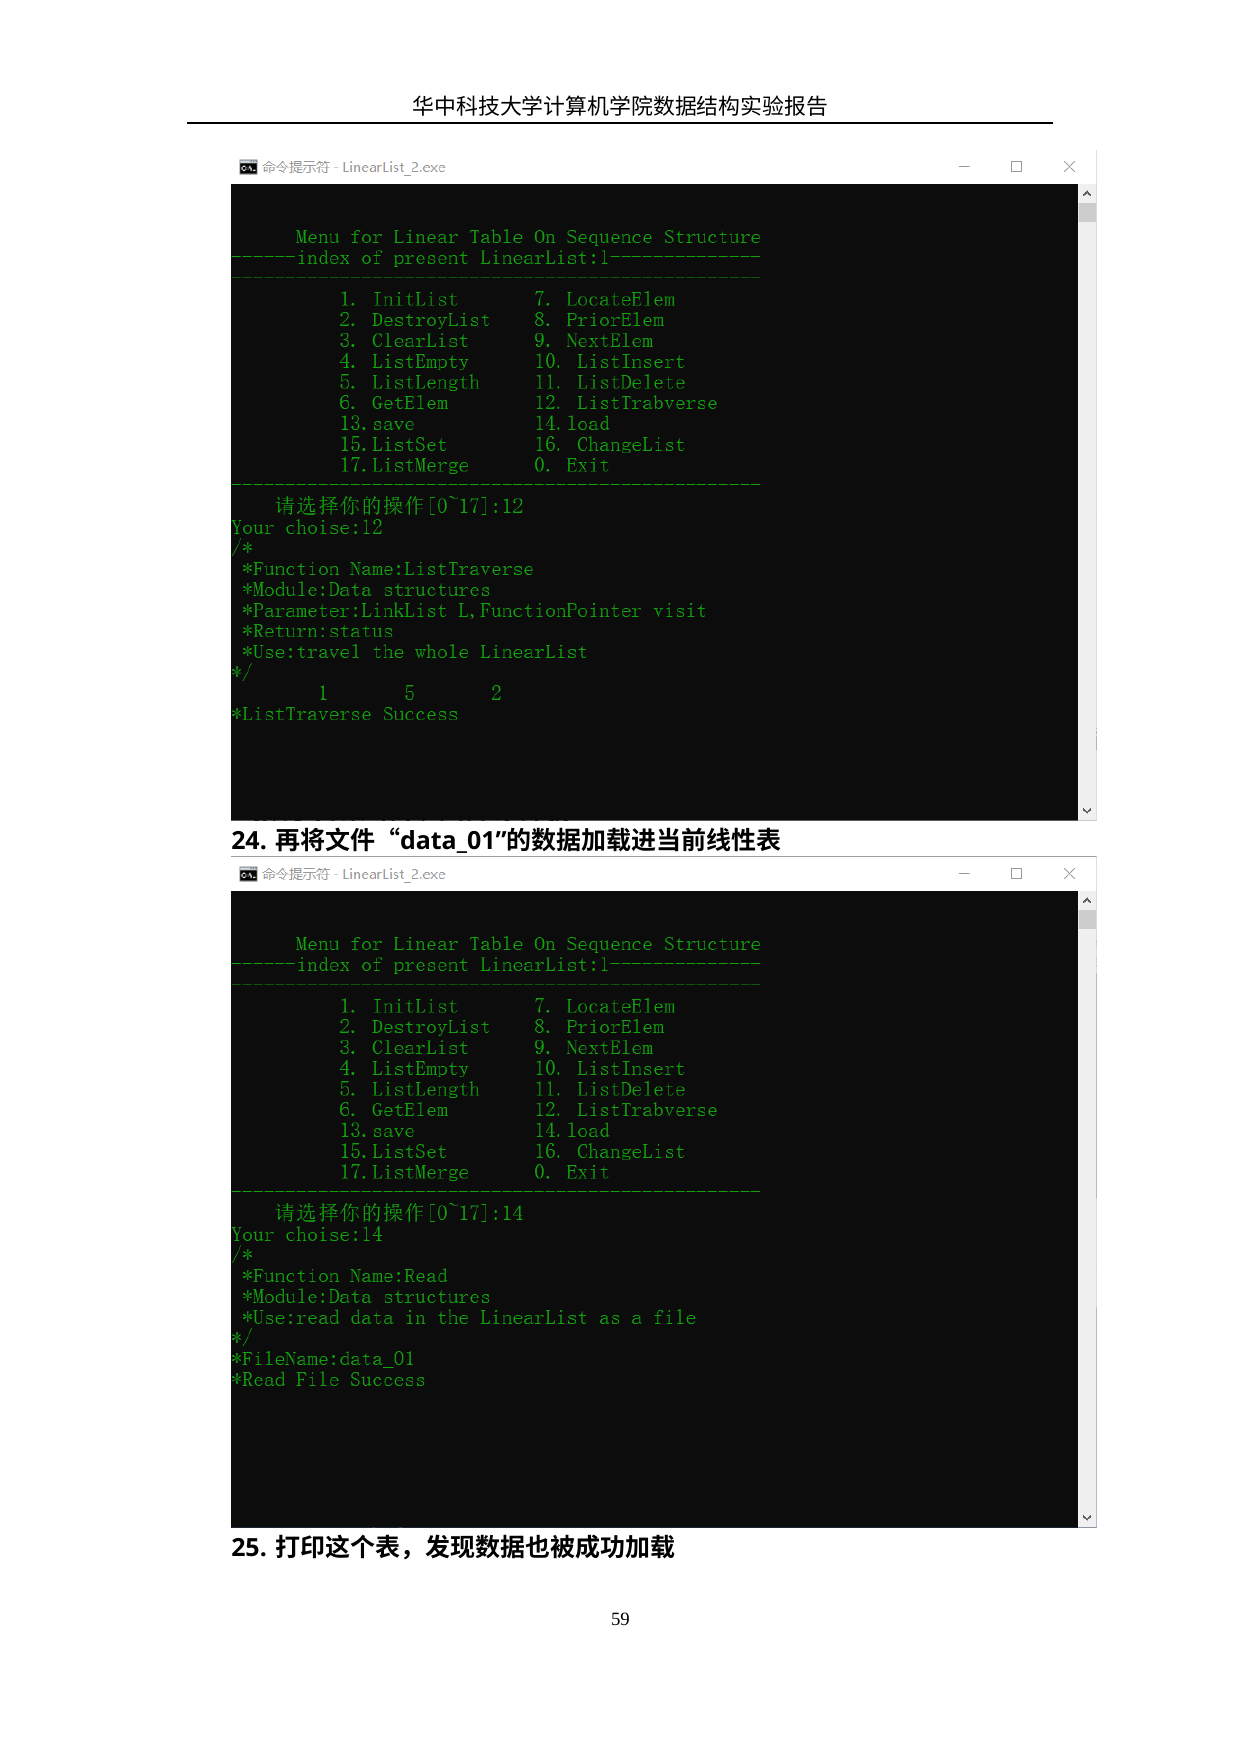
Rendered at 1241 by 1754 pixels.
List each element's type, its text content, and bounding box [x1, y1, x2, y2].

list 打印这个表，发现数据也被成功加载 [187, 1527, 1053, 1563]
list 再将文件“data_01”的数据加载进当前线性表 [187, 821, 1053, 857]
picture [231, 150, 1097, 821]
picture [231, 856, 1097, 1528]
